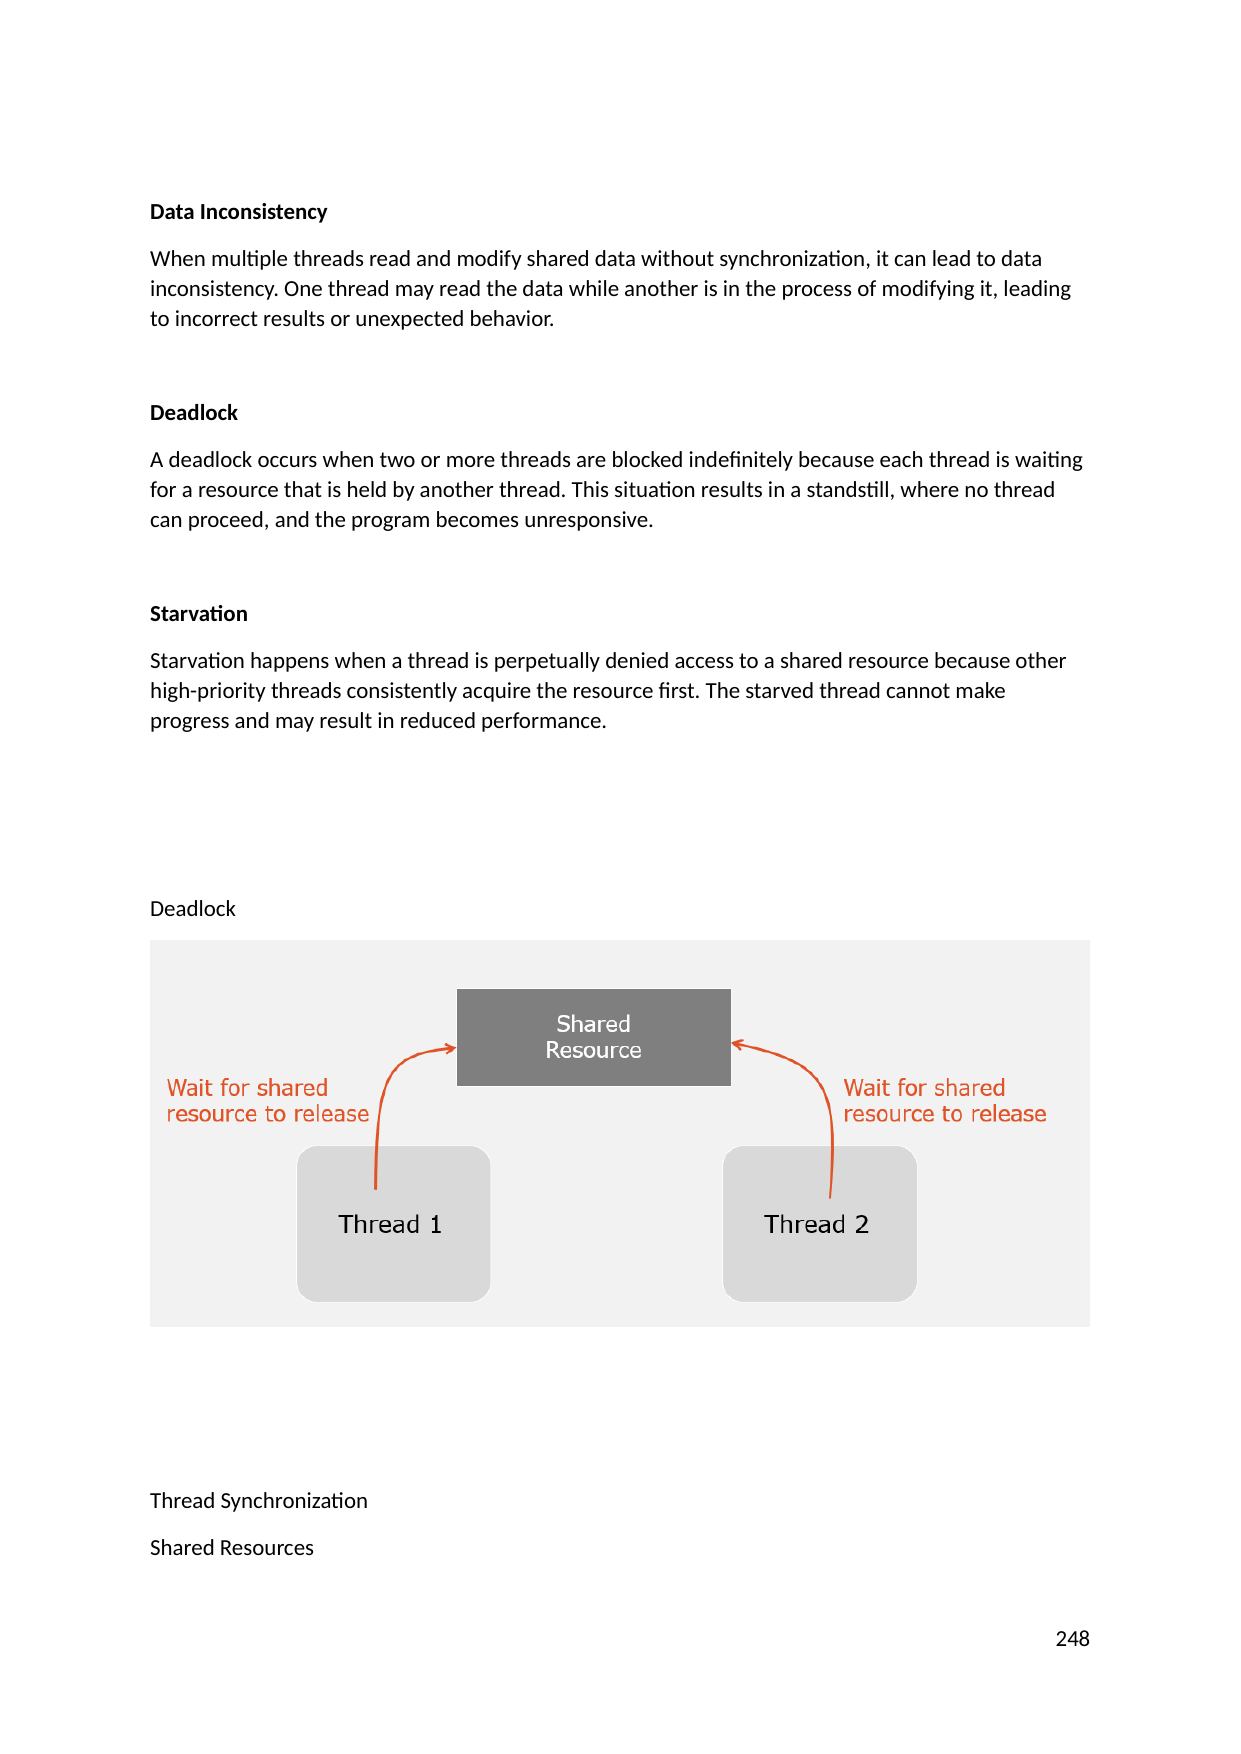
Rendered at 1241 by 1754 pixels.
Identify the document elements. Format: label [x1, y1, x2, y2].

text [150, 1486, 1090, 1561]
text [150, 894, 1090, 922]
picture [150, 940, 1091, 1327]
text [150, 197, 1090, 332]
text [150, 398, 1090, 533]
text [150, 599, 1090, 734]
